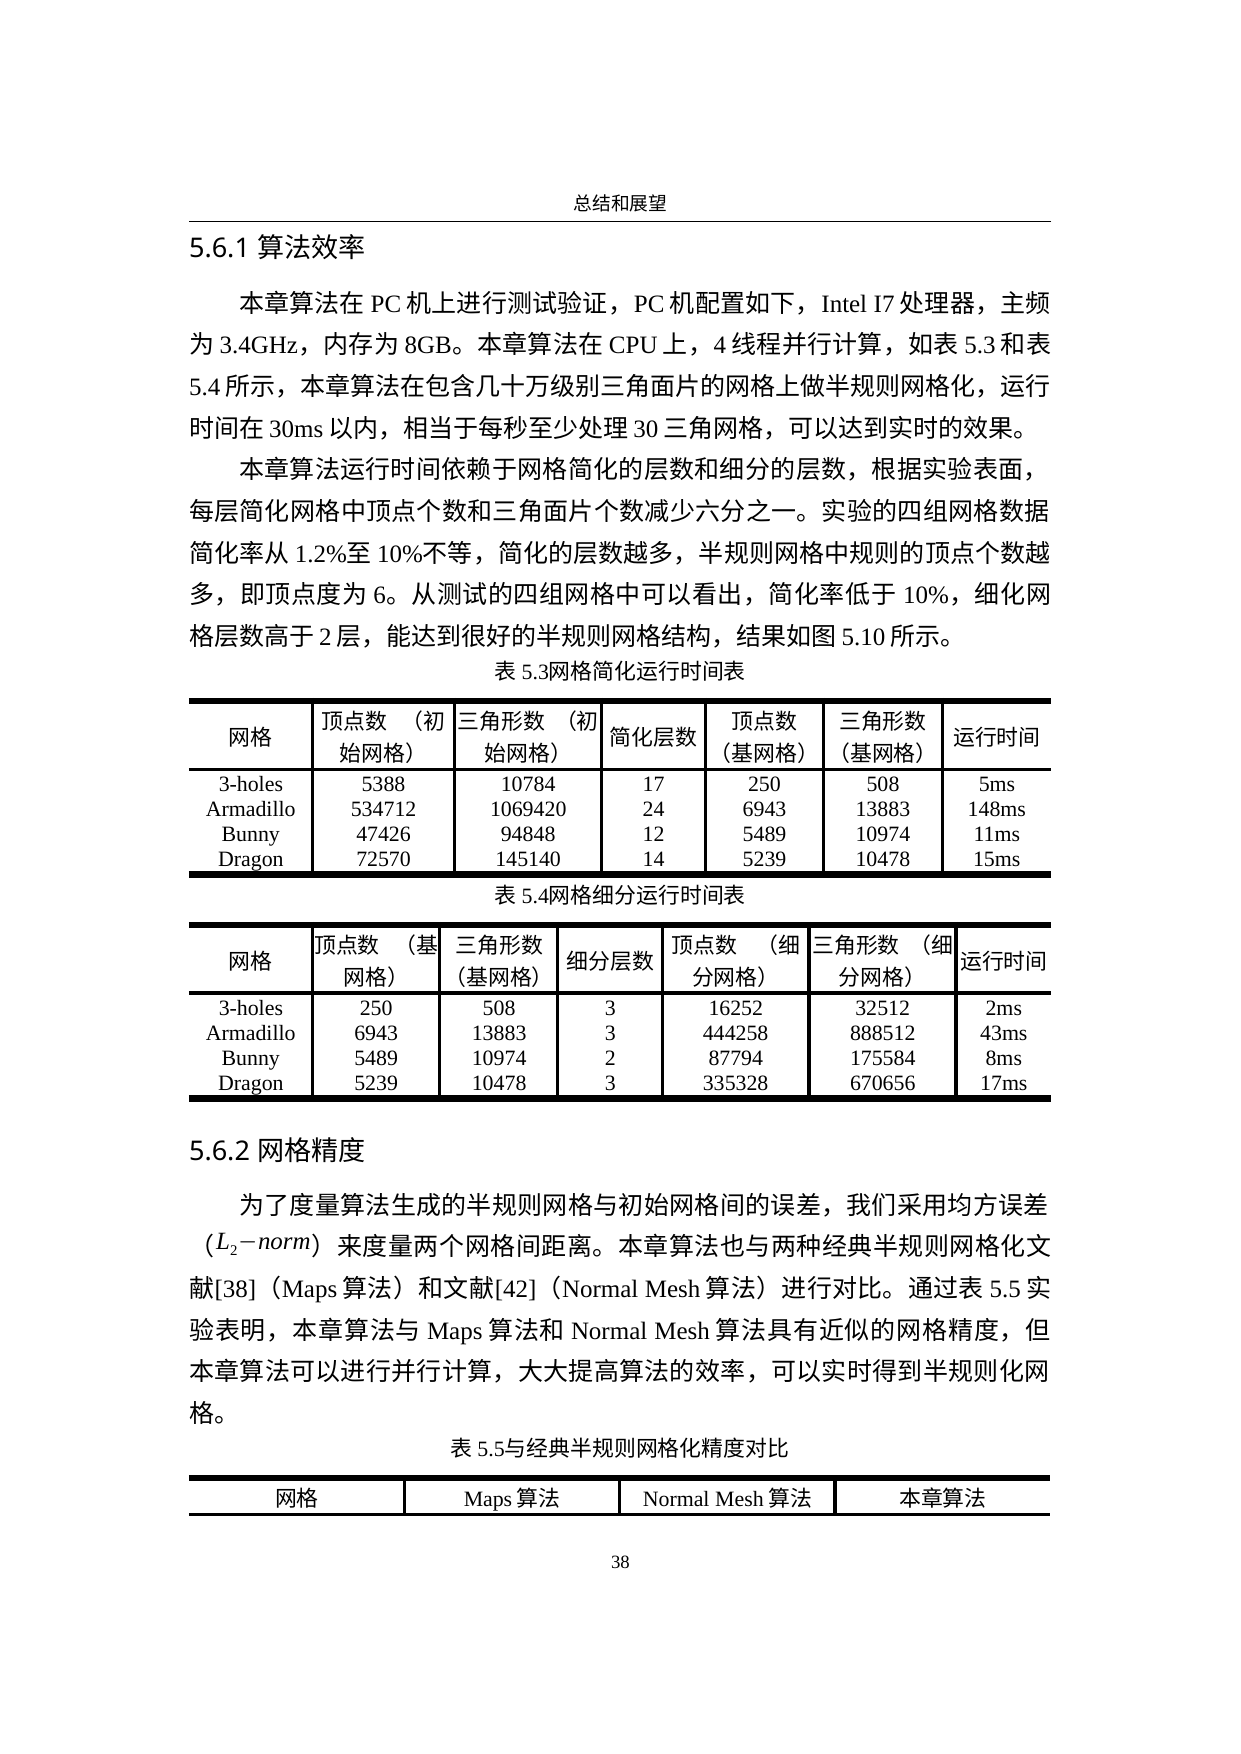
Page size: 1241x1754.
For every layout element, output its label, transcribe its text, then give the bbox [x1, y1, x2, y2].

table_cell 顶点数 （基网格） [707, 704, 822, 767]
text 本章算法运行时间依赖于网格简化的层数和细分的层数，根据实验表面，每层简化网格中顶点个数和三角面片个数减少六分之一。实验的四组网格数据，简化率从1.2%至10%不等，简化的层数越多，半规则网格中规则的顶点个数越多，即顶点度为6。从测试的四组网格中可以看出，简化率低于10%，细化网格层数高于2层，能达到很好的半规则网格结构，结果如图5.10所示。 [189, 445, 1051, 654]
table_cell 5239 [314, 1070, 438, 1095]
table_cell 10974 [441, 1045, 556, 1070]
table_cell 888512 [811, 1020, 954, 1045]
table_cell 10478 [825, 846, 941, 871]
table_cell 175584 [811, 1045, 954, 1070]
table_cell 顶点数 （基网格） [314, 928, 438, 991]
table_cell 148ms [944, 796, 1051, 821]
table_cell 3-holes [189, 771, 311, 796]
table_cell 本章算法 [837, 1481, 1050, 1513]
table_cell 5239 [707, 846, 822, 871]
table_header 表 5.3网格简化运行时间表 [189, 654, 1051, 698]
table_cell 87794 [664, 1045, 807, 1070]
table_cell 145140 [456, 846, 600, 871]
text 为了度量算法生成的半规则网格与初始网格间的误差，我们采用均方误差（）来度量两个网格间距离。本章算法也与两种经典半规则网格化文献[38]（Maps算法）和文献[42]（Normal Mesh算法）进行对比。通过表5.5实验表明，本章算法与Maps算法和Normal Mesh算法具有近似的网格精度，但本章算法可以进行并行计算，大大提高算法的效率，可以实时得到半规则化网格。 [189, 1181, 1051, 1431]
table_cell 6943 [314, 1020, 438, 1045]
table_cell 72570 [314, 846, 453, 871]
table_cell 3 [559, 1020, 661, 1045]
table_cell 顶点数 （细分网格） [664, 928, 807, 991]
text 算法效率 [189, 224, 1051, 266]
table_cell 508 [825, 771, 941, 796]
table_cell 335328 [664, 1070, 807, 1095]
table_cell 10478 [441, 1070, 556, 1095]
table_cell 10974 [825, 821, 941, 846]
table_cell 670656 [811, 1070, 954, 1095]
table_cell 顶点数 （初始网格） [314, 704, 453, 767]
table_cell 3 [559, 1070, 661, 1095]
table_cell 简化层数 [603, 704, 704, 767]
text 网格精度 [189, 1127, 1051, 1168]
table_cell 16252 [664, 995, 807, 1020]
table_cell 表 5.4网格细分运行时间表 [189, 878, 1051, 922]
table_cell Maps算法 [406, 1481, 618, 1513]
table_cell 细分层数 [559, 928, 661, 991]
table_cell 43ms [958, 1020, 1051, 1045]
table_cell 250 [314, 995, 438, 1020]
table_cell 32512 [811, 995, 954, 1020]
table_cell 47426 [314, 821, 453, 846]
table_cell Bunny [189, 1045, 311, 1070]
table_cell 17 [603, 771, 704, 796]
table_cell 5489 [707, 821, 822, 846]
table_cell 三角形数 （细分网格） [811, 928, 954, 991]
table_cell 12 [603, 821, 704, 846]
table_cell Dragon [189, 1070, 311, 1095]
table_cell 5489 [314, 1045, 438, 1070]
table_cell 三角形数（基网格） [825, 704, 941, 767]
table_cell 14 [603, 846, 704, 871]
table_cell 94848 [456, 821, 600, 846]
table_cell 13883 [441, 1020, 556, 1045]
table_cell 1069420 [456, 796, 600, 821]
table_cell 3 [559, 995, 661, 1020]
table_cell 11ms [944, 821, 1051, 846]
table_cell Dragon [189, 846, 311, 871]
table_cell 8ms [958, 1045, 1051, 1070]
table_cell 17ms [958, 1070, 1051, 1095]
table_header 表 5.5与经典半规则网格化精度对比 [189, 1431, 1050, 1475]
table_cell 三角形数 （基网格） [441, 928, 556, 991]
table_cell 10784 [456, 771, 600, 796]
table_cell 15ms [944, 846, 1051, 871]
table_cell Armadillo [189, 796, 311, 821]
table_cell 运行时间 [958, 928, 1051, 991]
table_cell 534712 [314, 796, 453, 821]
table_cell 6943 [707, 796, 822, 821]
table_cell 3-holes [189, 995, 311, 1020]
table_cell 网格 [189, 704, 311, 767]
table_cell 运行时间 [944, 704, 1051, 767]
table_cell 13883 [825, 796, 941, 821]
table_cell 508 [441, 995, 556, 1020]
table_cell 2 [559, 1045, 661, 1070]
table_cell 三角形数 （初始网格） [456, 704, 600, 767]
table_cell 网格 [189, 928, 311, 991]
table_cell Armadillo [189, 1020, 311, 1045]
table_cell 444258 [664, 1020, 807, 1045]
table_cell 2ms [958, 995, 1051, 1020]
table_cell 5388 [314, 771, 453, 796]
table_cell 250 [707, 771, 822, 796]
table_cell 网格 [189, 1481, 403, 1513]
table_cell Bunny [189, 821, 311, 846]
text 本章算法在PC机上进行测试验证，PC机配置如下，Intel I7处理器，主频为3.4GHz，内存为8GB。本章算法在CPU上，4线程并行计算，如表5.3和表5.4所示，本章算法在包含几十万级别三角面片的网格上做半规则网格化，运行时间在30ms以内，相当于每秒至少处理30三角网格，可以达到实时的效果。 [189, 279, 1051, 445]
table_cell Normal Mesh算法 [621, 1481, 833, 1513]
table_cell 5ms [944, 771, 1051, 796]
table_cell 24 [603, 796, 704, 821]
